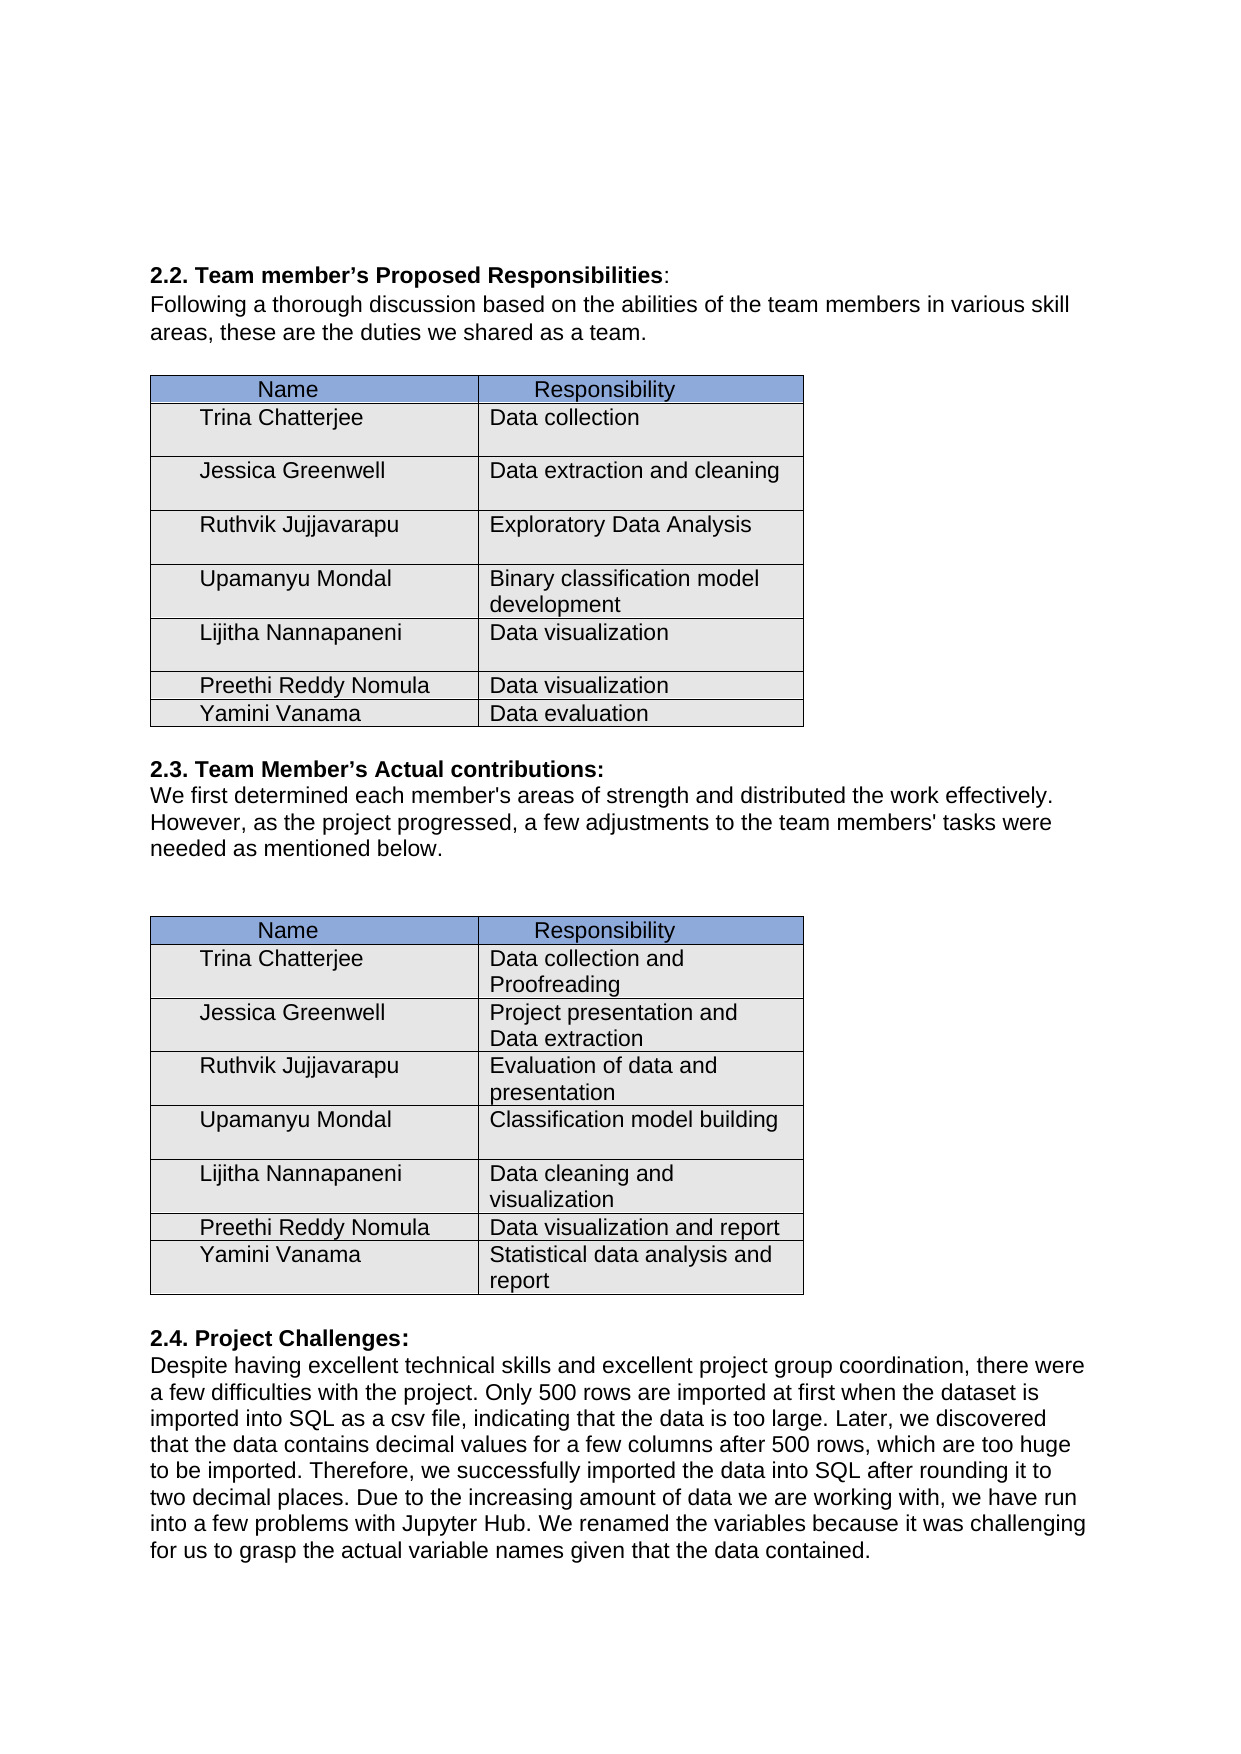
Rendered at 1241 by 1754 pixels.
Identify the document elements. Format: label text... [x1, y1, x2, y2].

table_cell Trina Chatterjee [151, 945, 478, 997]
table_cell Exploratory Data Analysis [479, 511, 803, 564]
table_cell Binary classification model development [479, 565, 803, 617]
table_cell Jessica Greenwell [151, 457, 478, 510]
table_cell Ruthvik Jujjavarapu [151, 1052, 478, 1105]
table_cell Data evaluation [479, 700, 803, 726]
table_header Name [151, 376, 478, 402]
text 2.3. Team Member’s Actual contributions: [150, 756, 1090, 782]
table_cell Data collection and Proofreading [479, 945, 803, 997]
table_cell Evaluation of data and presentation [479, 1052, 803, 1105]
table_cell Ruthvik Jujjavarapu [151, 511, 478, 564]
table_cell Upamanyu Mondal [151, 1106, 478, 1159]
table_cell Preethi Reddy Nomula [151, 1214, 478, 1240]
text We first determined each member's areas of strength and distributed the work effectively. However, as the project progressed, a few adjustments to the team members' tasks were needed as mentioned below. [150, 782, 1090, 861]
table_cell Statistical data analysis and report [479, 1241, 803, 1293]
table_cell Data cleaning and visualization [479, 1160, 803, 1212]
table_cell Project presentation and Data extraction [479, 999, 803, 1051]
text Following a thorough discussion based on the abilities of the team members in various skill areas, these are the duties we shared as a team. [150, 291, 1090, 345]
table_header Responsibility [479, 376, 803, 402]
text 2.2. Team member’s Proposed Responsibilities: [150, 262, 1090, 289]
table_cell Preethi Reddy Nomula [151, 672, 478, 698]
text 2.4. Project Challenges: [150, 1323, 1090, 1352]
table_cell Jessica Greenwell [151, 999, 478, 1051]
table_cell Trina Chatterjee [151, 404, 478, 456]
table_cell Yamini Vanama [151, 700, 478, 726]
table_cell Data extraction and cleaning [479, 457, 803, 510]
table_cell Data collection [479, 404, 803, 456]
table_cell Lijitha Nannapaneni [151, 619, 478, 671]
table_cell Lijitha Nannapaneni [151, 1160, 478, 1212]
table_header Name [151, 917, 478, 944]
table_header Responsibility [479, 917, 803, 944]
table_cell Data visualization [479, 619, 803, 671]
table_cell Classification model building [479, 1106, 803, 1159]
table_cell Data visualization and report [479, 1214, 803, 1240]
table_cell Yamini Vanama [151, 1241, 478, 1293]
table_cell Data visualization [479, 672, 803, 698]
table_cell Upamanyu Mondal [151, 565, 478, 617]
text Despite having excellent technical skills and excellent project group coordination, there were a few difficulties with the project. Only 500 rows are imported at first when the dataset is imported into SQL as a csv file, indicating that the data is too large. Later, we discovered that the data contains decimal values for a few columns after 500 rows, which are too huge to be imported. Therefore, we successfully imported the data into SQL after rounding it to two decimal places. Due to the increasing amount of data we are working with, we have run into a few problems with Jupyter Hub. We renamed the variables because it was challenging for us to grasp the actual variable names given that the data contained. [150, 1352, 1090, 1563]
